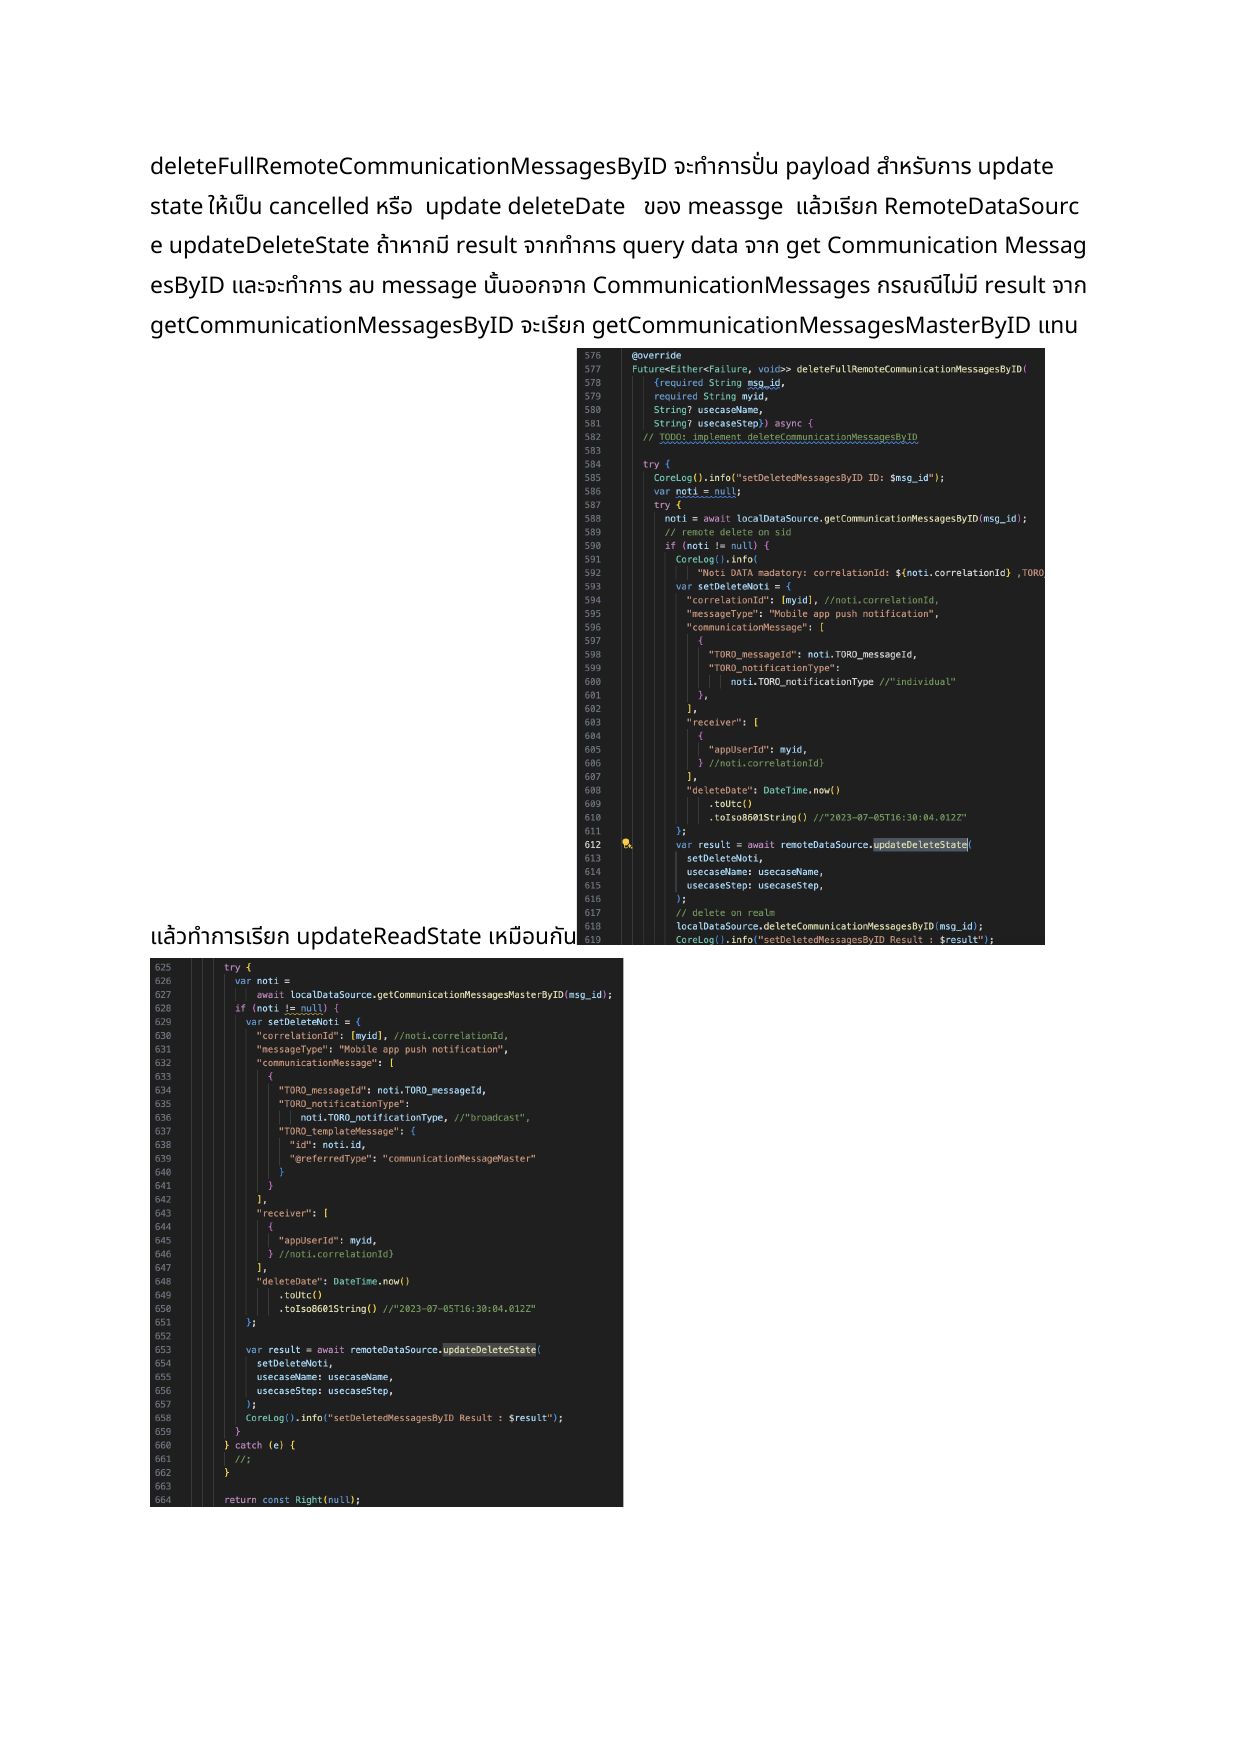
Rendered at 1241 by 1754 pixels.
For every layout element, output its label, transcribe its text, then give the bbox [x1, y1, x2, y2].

picture [576, 348, 1045, 945]
picture [150, 958, 624, 1507]
